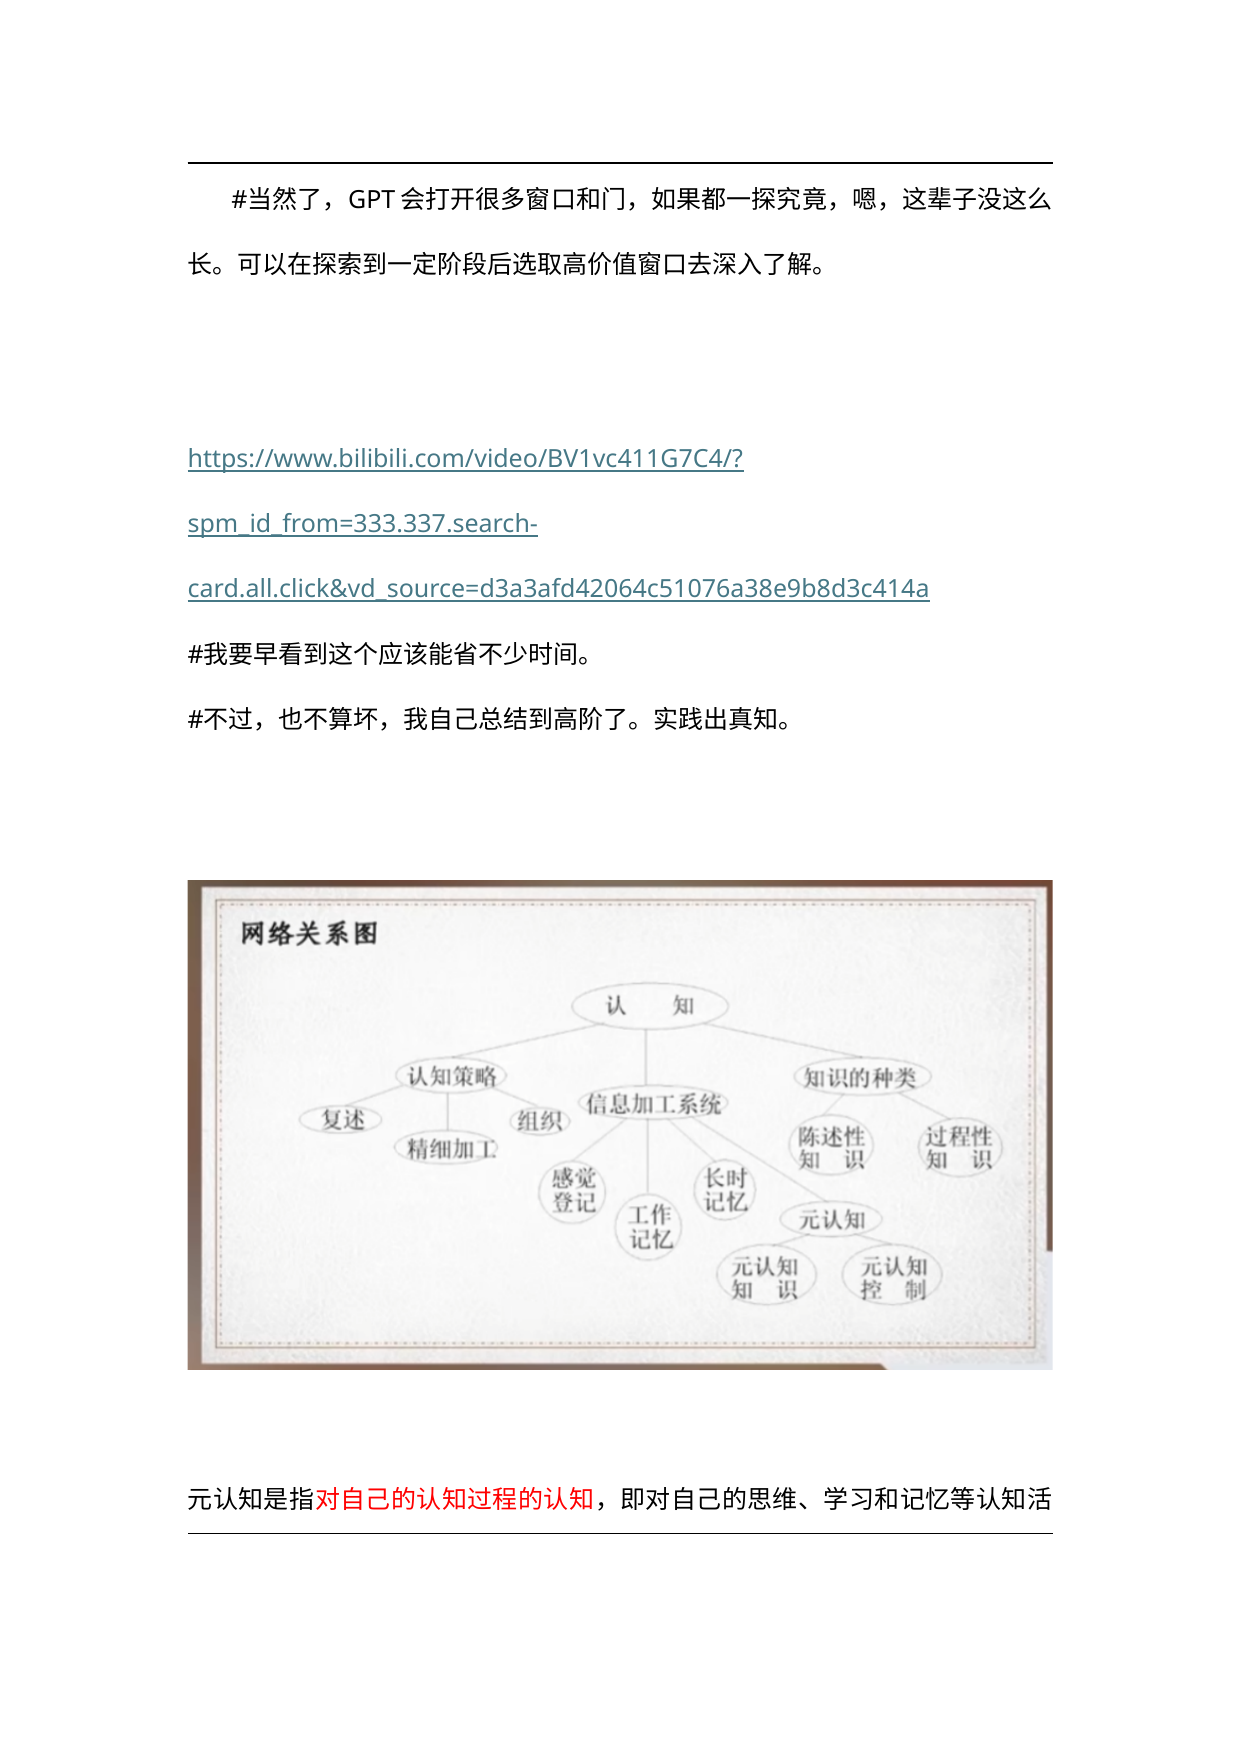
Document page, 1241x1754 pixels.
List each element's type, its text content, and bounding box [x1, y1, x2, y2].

picture [187, 880, 1053, 1370]
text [187, 1462, 1053, 1534]
text #当然了，GPT会打开很多窗口和门，如果都一探究竟，嗯，这辈子没这么长。可以在探索到一定阶段后选取高价值窗口去深入了解。 [187, 163, 1053, 296]
text #我要早看到这个应该能省不少时间。 [187, 621, 1053, 686]
text https://www.bilibili.com/video/BV1vc411G7C4/?spm_id_from=333.337.search-card.all.click&vd_source=d3a3afd42064c51076a38e9b8d3c414a [187, 426, 1053, 621]
text #不过，也不算坏，我自己总结到高阶了。实践出真知。 [187, 686, 1053, 751]
